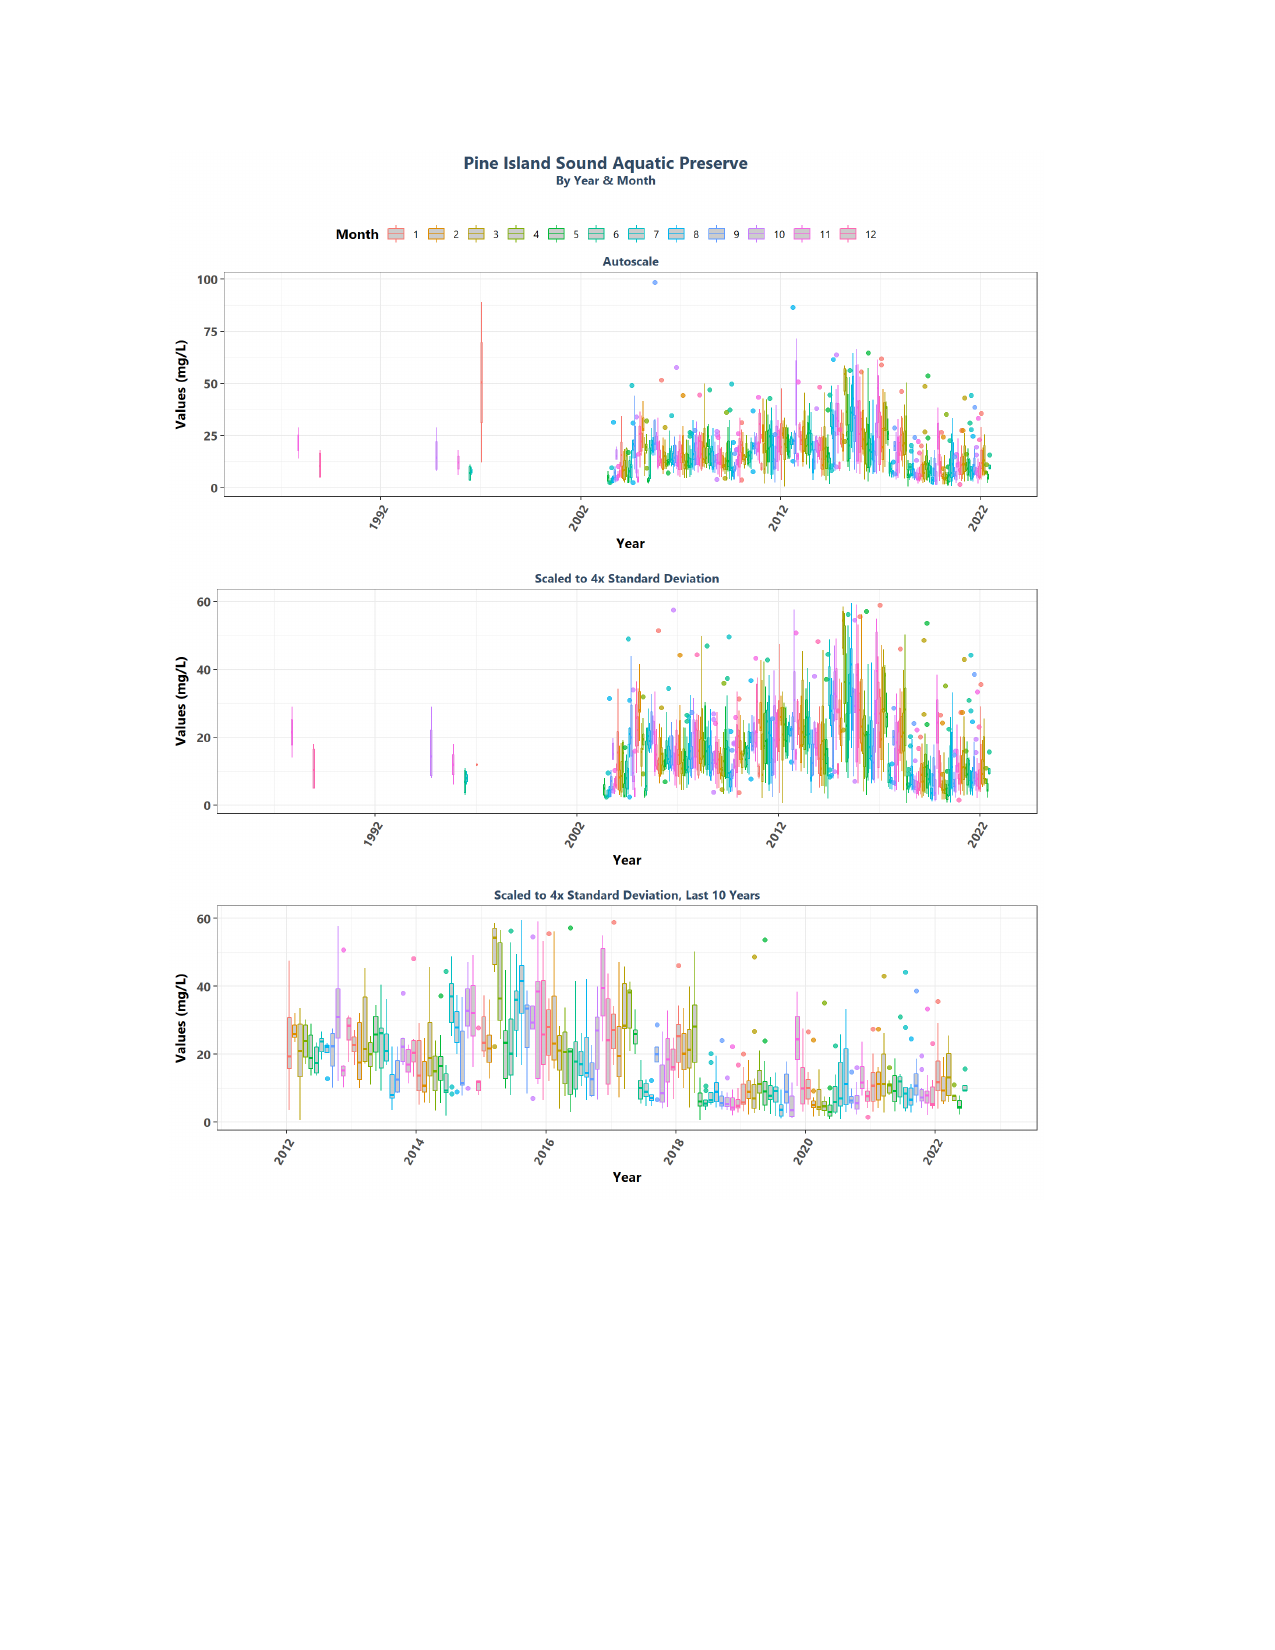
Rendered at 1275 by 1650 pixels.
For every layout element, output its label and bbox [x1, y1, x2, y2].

picture [168, 150, 1044, 1200]
